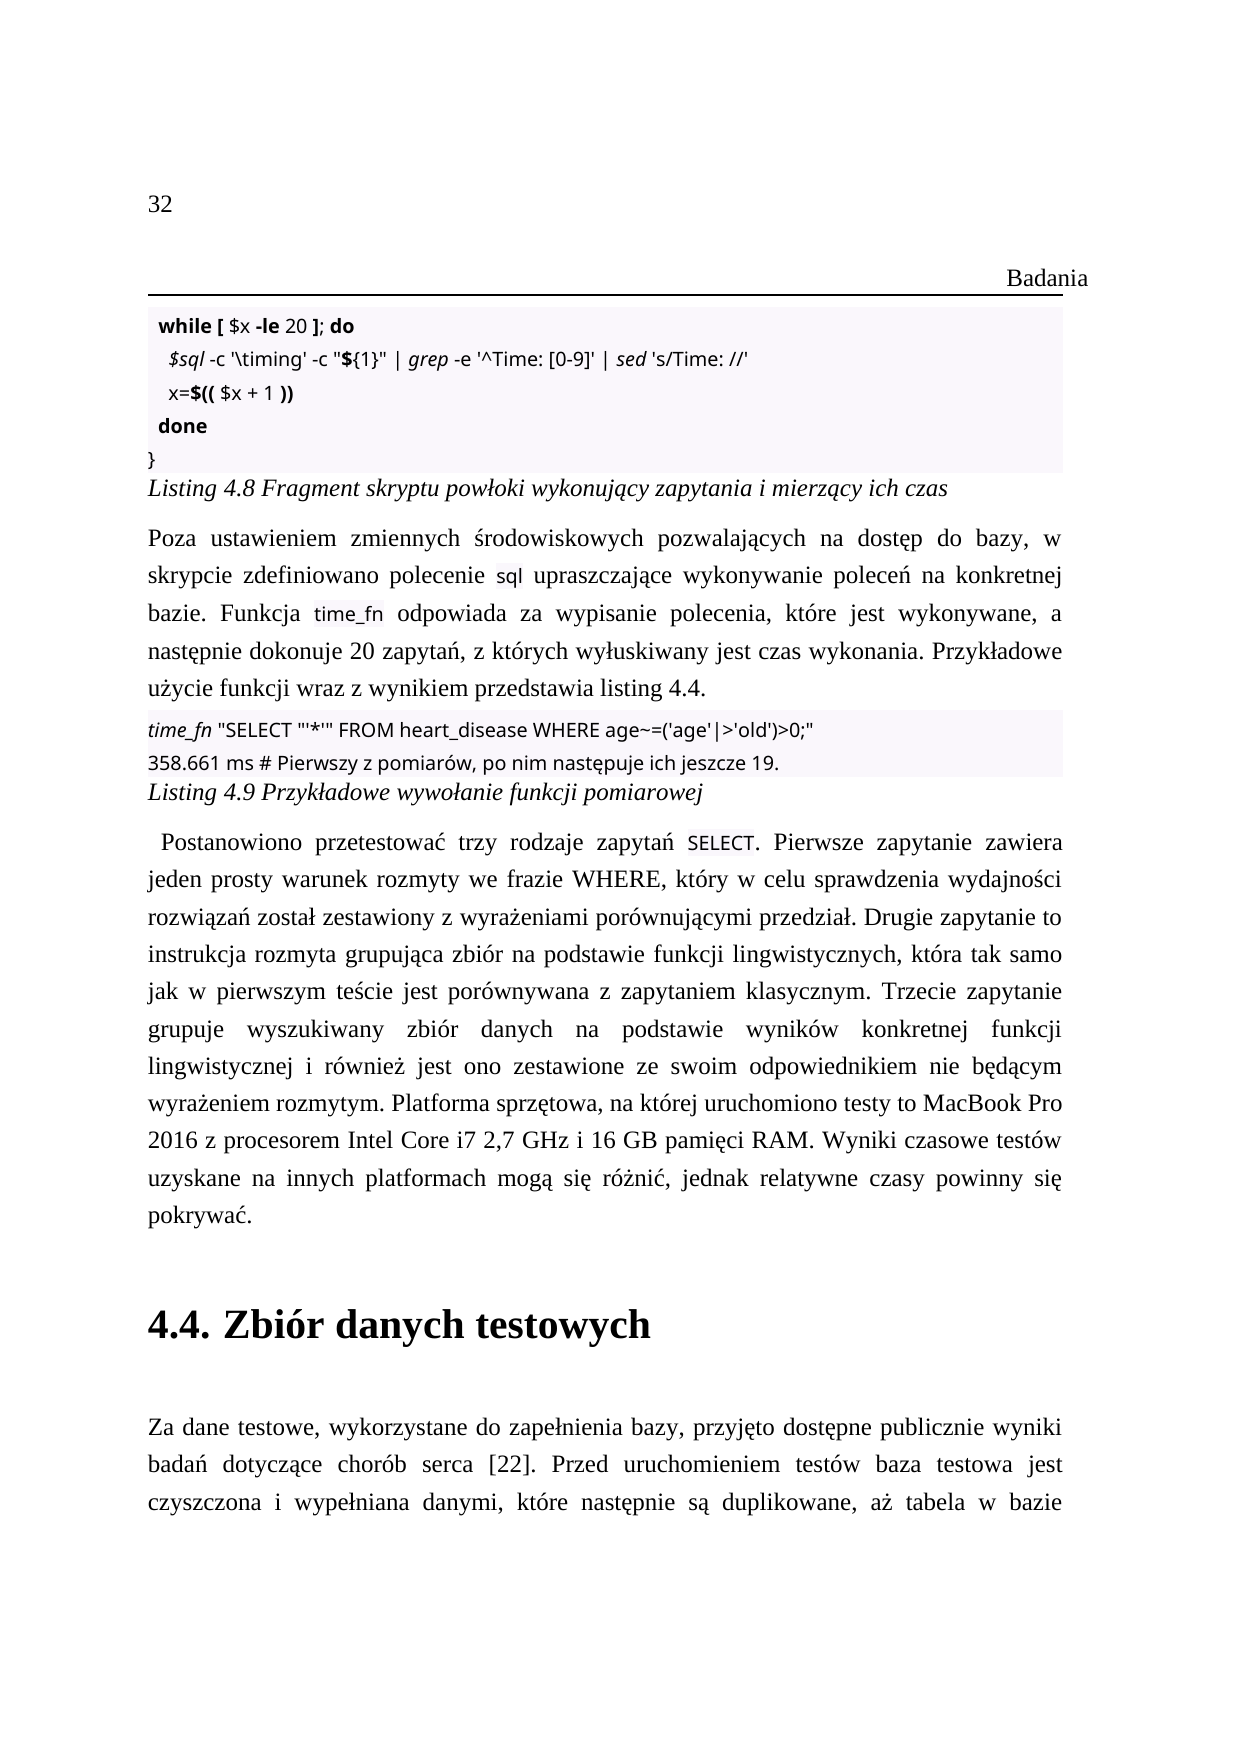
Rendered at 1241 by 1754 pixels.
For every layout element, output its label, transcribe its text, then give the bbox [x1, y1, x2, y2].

text 358.661 ms # Pierwszy z pomiarów, po nim następuje ich jeszcze 19. [148, 744, 1063, 777]
text time_fn "SELECT "'*'" FROM heart_disease WHERE age~=('age'|>'old')>0;" [148, 710, 1063, 744]
text Postanowiono przetestować trzy rodzaje zapytań SELECT. Pierwsze zapytanie zawiera jeden prosty warunek rozmyty we frazie WHERE, który w celu sprawdzenia wydajności rozwiązań został zestawiony z wyrażeniami porównującymi przedział. Drugie zapytanie to instrukcja rozmyta grupująca zbiór na podstawie funkcji lingwistycznych, która tak samo jak w pierwszym teście jest porównywana z zapytaniem klasycznym. Trzecie zapytanie grupuje wyszukiwany zbiór danych na podstawie wyników konkretnej funkcji lingwistycznej i również jest ono zestawione ze swoim odpowiednikiem nie będącym wyrażeniem rozmytym. Platforma sprzętowa, na której uruchomiono testy to MacBook Pro 2016 z procesorem Intel Core i7 2,7 GHz i 16 GB pamięci RAM. Wyniki czasowe testów uzyskane na innych platformach mogą się różnić, jednak relatywne czasy powinny się pokrywać. [148, 827, 1063, 1229]
subtitle Zbiór danych testowych [148, 1300, 1063, 1348]
text Poza ustawieniem zmiennych środowiskowych pozwalających na dostęp do bazy, w skrypcie zdefiniowano polecenie sql upraszczające wykonywanie poleceń na konkretnej bazie. Funkcja time_fn odpowiada za wypisanie polecenia, które jest wykonywane, a następnie dokonuje 20 zapytań, z których wyłuskiwany jest czas wykonania. Przykładowe użycie funkcji wraz z wynikiem przedstawia listing 4.4. [148, 523, 1063, 702]
